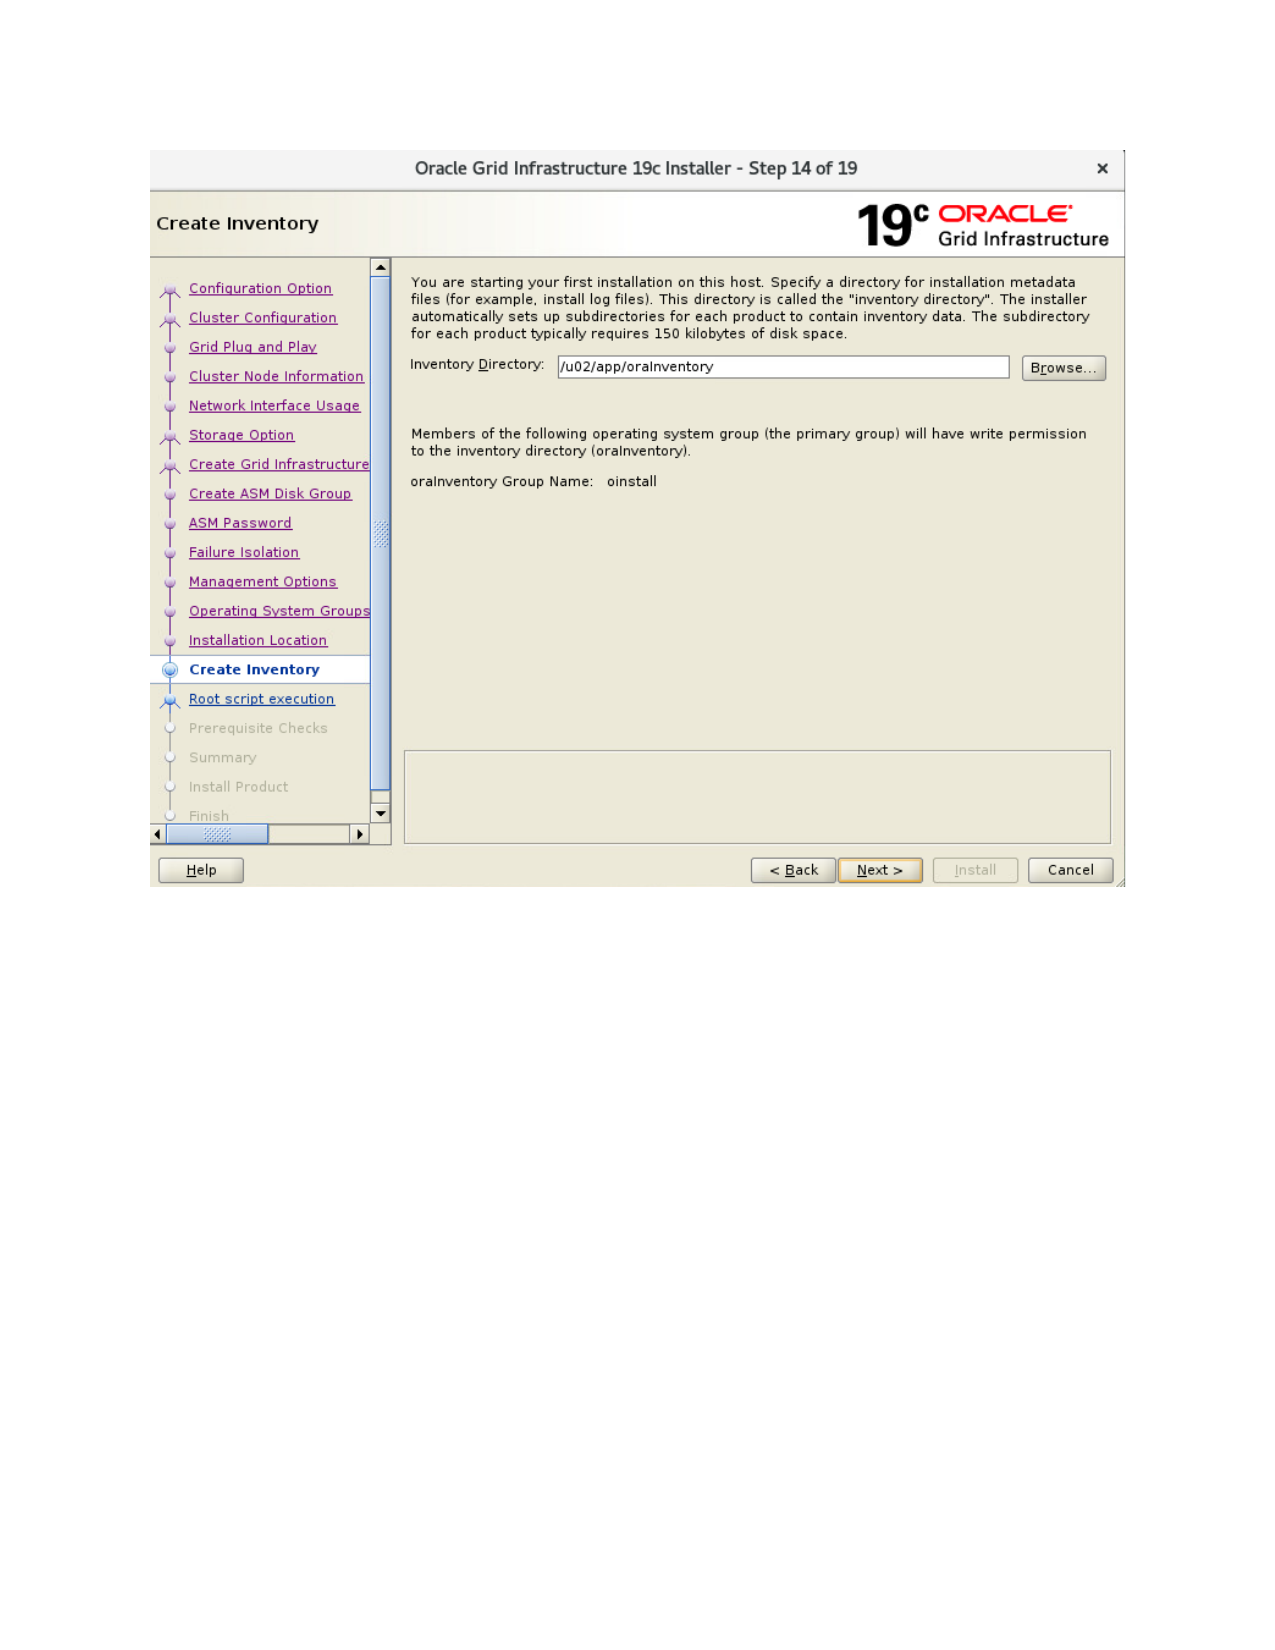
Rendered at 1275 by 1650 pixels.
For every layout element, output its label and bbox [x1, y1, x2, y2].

picture [150, 150, 1125, 887]
